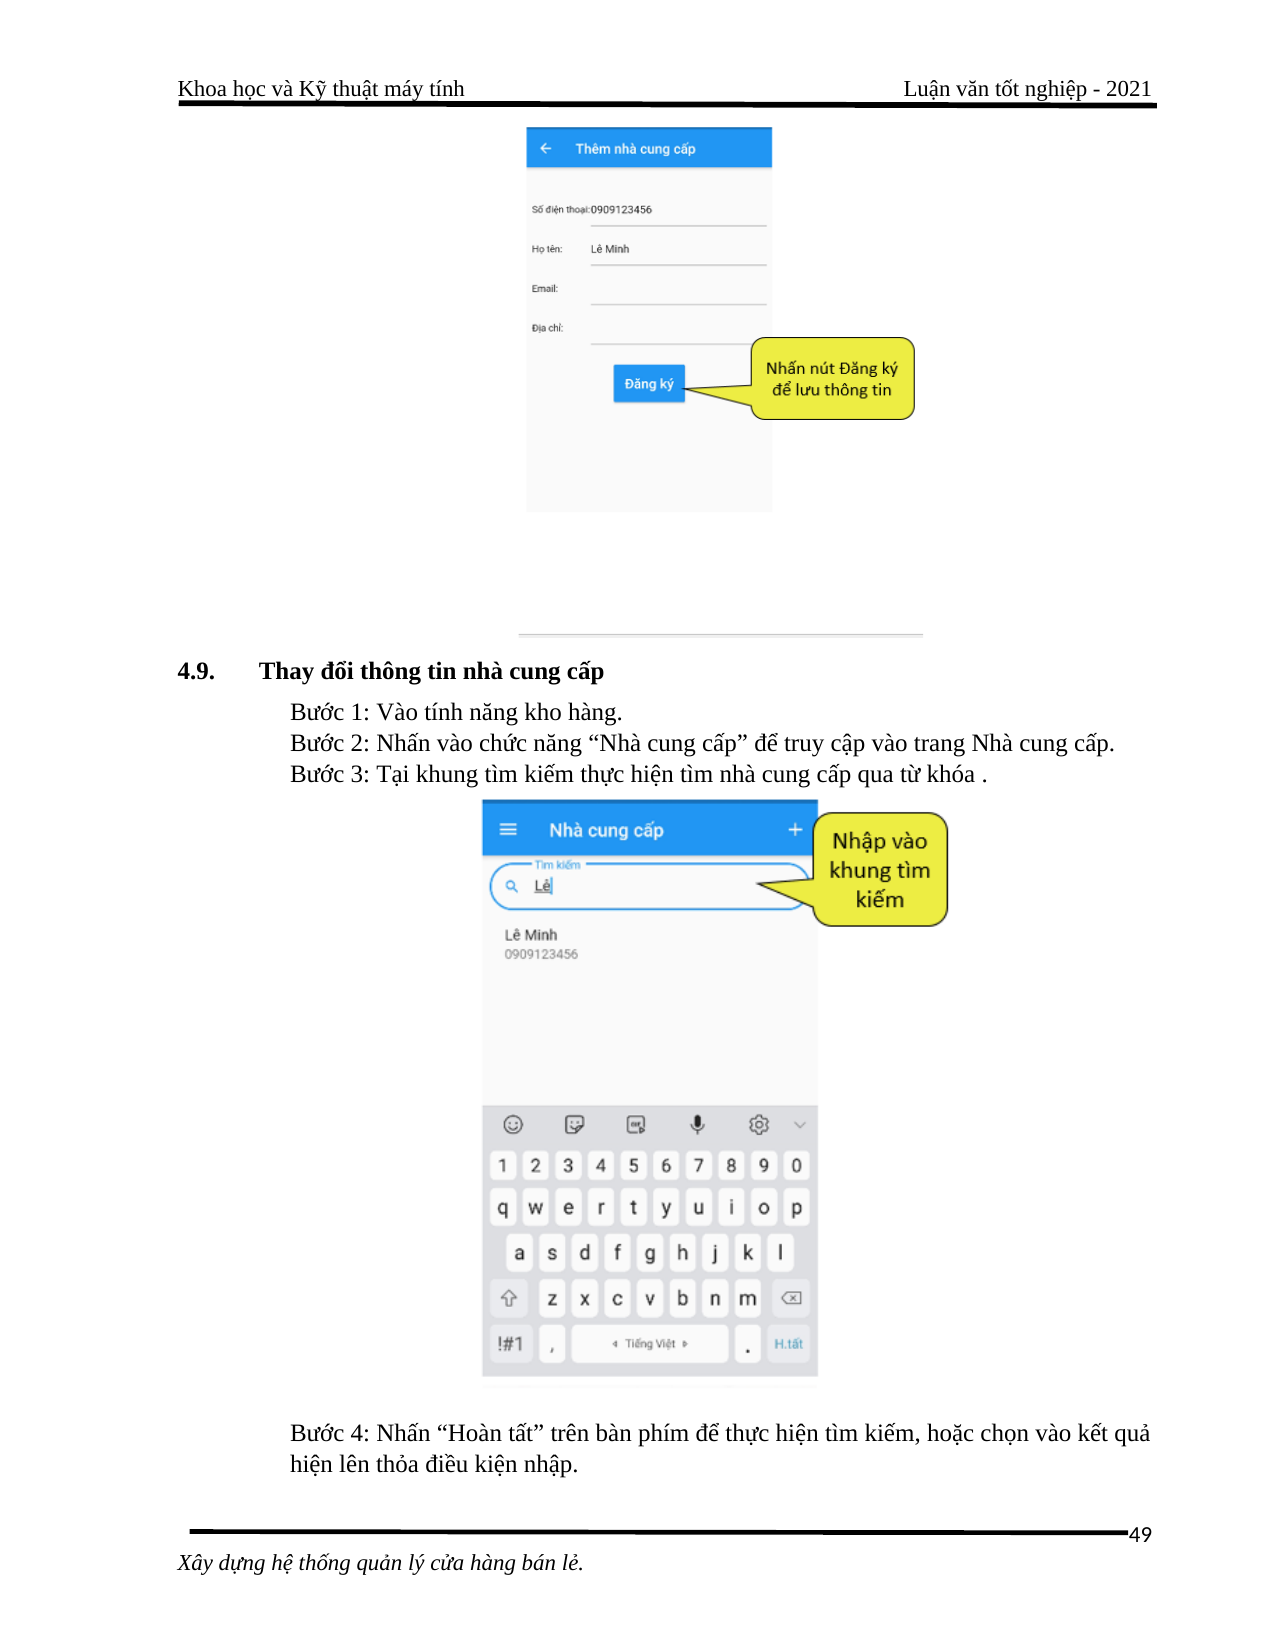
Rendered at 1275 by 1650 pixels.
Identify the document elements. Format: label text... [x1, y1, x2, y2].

picture [518, 118, 924, 638]
picture [469, 790, 972, 1416]
list Bước 2: Nhấn vào chức năng “Nhà cung cấp” để truy cập vào trang Nhà cung cấp. [290, 728, 1152, 757]
subtitle Thay đổi thông tin nhà cung cấp [177, 656, 1152, 685]
list Bước 1: Vào tính năng kho hàng. [290, 697, 1152, 726]
list Bước 3: Tại khung tìm kiếm thực hiện tìm nhà cung cấp qua từ khóa . [290, 759, 1152, 788]
list Bước 4: Nhấn “Hoàn tất” trên bàn phím để thực hiện tìm kiếm, hoặc chọn vào kết quả hiện lên thỏa điều kiện nhập. [290, 1418, 1152, 1477]
